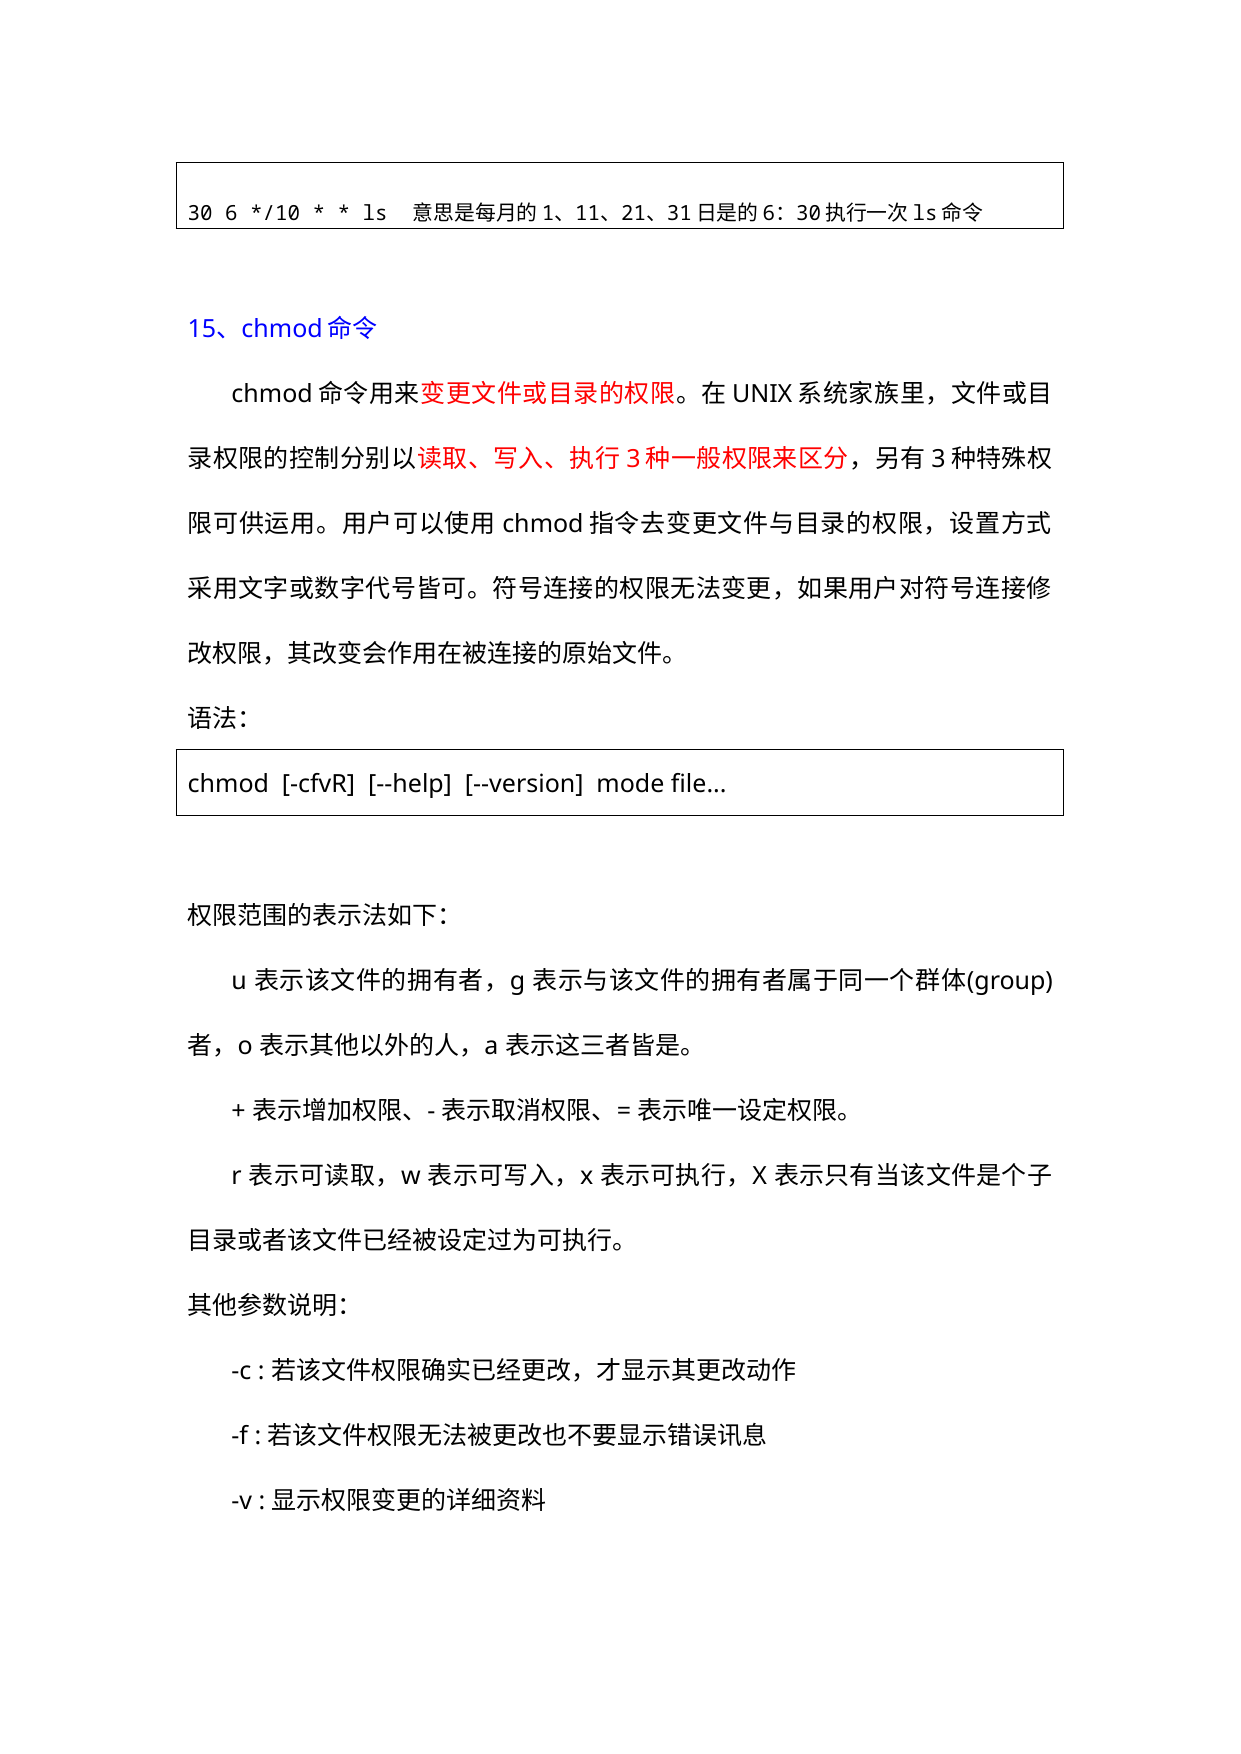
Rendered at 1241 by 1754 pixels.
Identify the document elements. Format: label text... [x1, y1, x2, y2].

text 权限范围的表示法如下： [187, 881, 1053, 946]
text chmod命令用来变更文件或目录的权限。在UNIX系统家族里，文件或目录权限的控制分别以读取、写入、执行3种一般权限来区分，另有3种特殊权限可供运用。用户可以使用chmod指令去变更文件与目录的权限，设置方式采用文字或数字代号皆可。符号连接的权限无法变更，如果用户对符号连接修改权限，其改变会作用在被连接的原始文件。 [187, 359, 1053, 684]
text r 表示可读取，w 表示可写入，x 表示可执行，X 表示只有当该文件是个子目录或者该文件已经被设定过为可执行。 [187, 1141, 1053, 1271]
text u 表示该文件的拥有者，g 表示与该文件的拥有者属于同一个群体(group)者，o 表示其他以外的人，a 表示这三者皆是。 [187, 946, 1053, 1076]
table_header chmod [-cfvR] [--help] [--version] mode file... [177, 750, 1063, 815]
text 语法： [187, 684, 1053, 749]
text 其他参数说明： [187, 1271, 1053, 1336]
text -v : 显示权限变更的详细资料 [187, 1466, 1053, 1531]
text 15、chmod命令 [187, 294, 1053, 359]
text -c : 若该文件权限确实已经更改，才显示其更改动作 [187, 1336, 1053, 1401]
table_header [177, 163, 1063, 228]
text + 表示增加权限、- 表示取消权限、= 表示唯一设定权限。 [187, 1076, 1053, 1141]
text -f : 若该文件权限无法被更改也不要显示错误讯息 [187, 1401, 1053, 1466]
